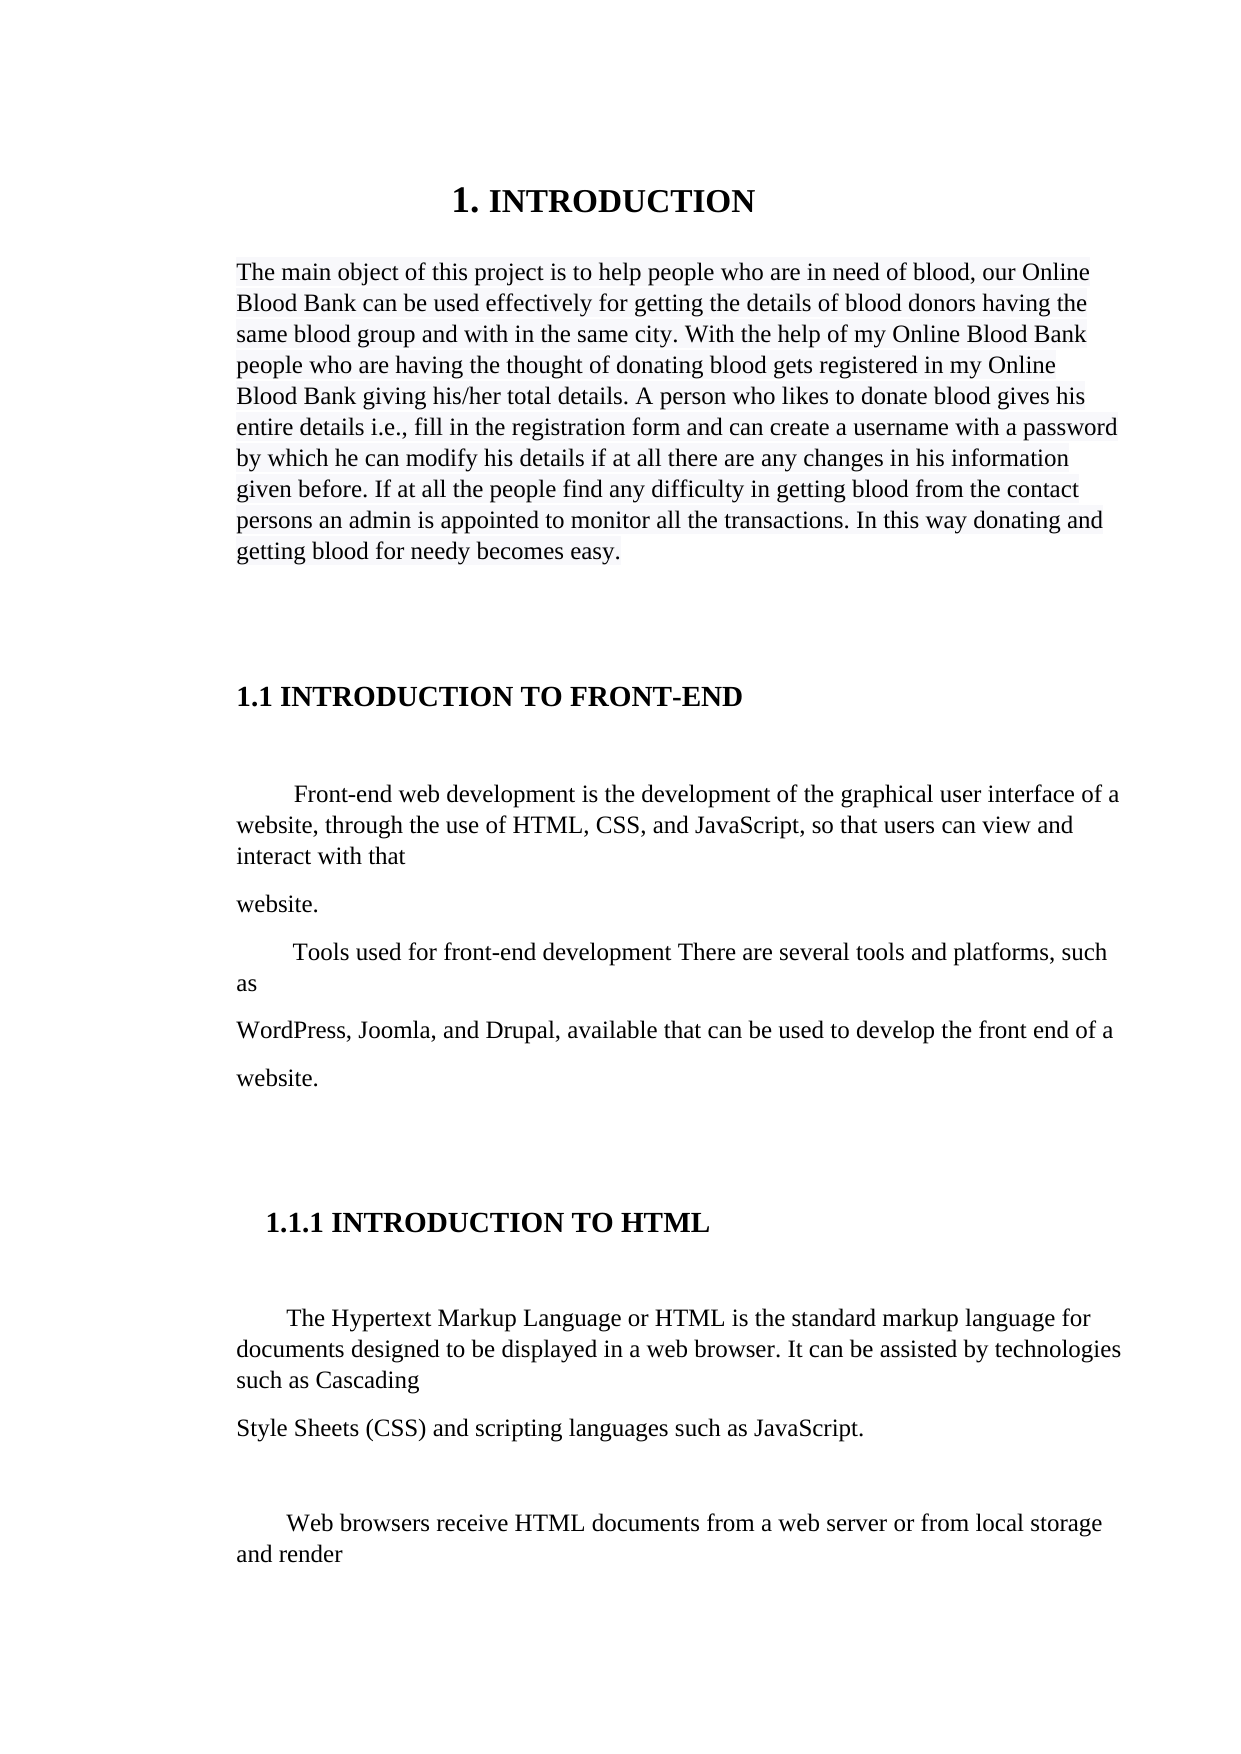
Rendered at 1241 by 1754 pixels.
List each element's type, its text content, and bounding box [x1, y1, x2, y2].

text 1.1 INTRODUCTION TO FRONT-END [236, 679, 1122, 713]
text Web browsers receive HTML documents from a web server or from local storage and render [236, 1508, 1122, 1568]
text 1.1.1 INTRODUCTION TO HTML [236, 1205, 1122, 1239]
text The main object of this project is to help people who are in need of blood, our Online Blood Bank can be used effectively for getting the details of blood donors having the same blood group and with in the same city. With the help of my Online Blood Bank people who are having the thought of donating blood gets registered in my Online Blood Bank giving his/her total details. A person who likes to donate blood gives his entire details i.e., fill in the registration form and can create a username with a password by which he can modify his details if at all there are any changes in his information given before. If at all the people find any difficulty in getting blood from the contact persons an admin is appointed to monitor all the transactions. In this way donating and getting blood for needy becomes easy. [236, 257, 1122, 565]
text The Hypertext Markup Language or HTML is the standard markup language for documents designed to be displayed in a web browser. It can be assisted by technologies such as Cascading [236, 1303, 1122, 1394]
text WordPress, Joomla, and Drupal, available that can be used to develop the front end of a [236, 1015, 1122, 1044]
text website. [236, 1063, 1122, 1092]
text Style Sheets (CSS) and scripting languages such as JavaScript. [236, 1413, 1122, 1442]
text Front-end web development is the development of the graphical user interface of a website, through the use of HTML, CSS, and JavaScript, so that users can view and interact with that [236, 779, 1122, 870]
text website. [236, 889, 1122, 918]
text Tools used for front-end development There are several tools and platforms, such as [236, 937, 1122, 996]
list INTRODUCTION [451, 177, 1122, 220]
